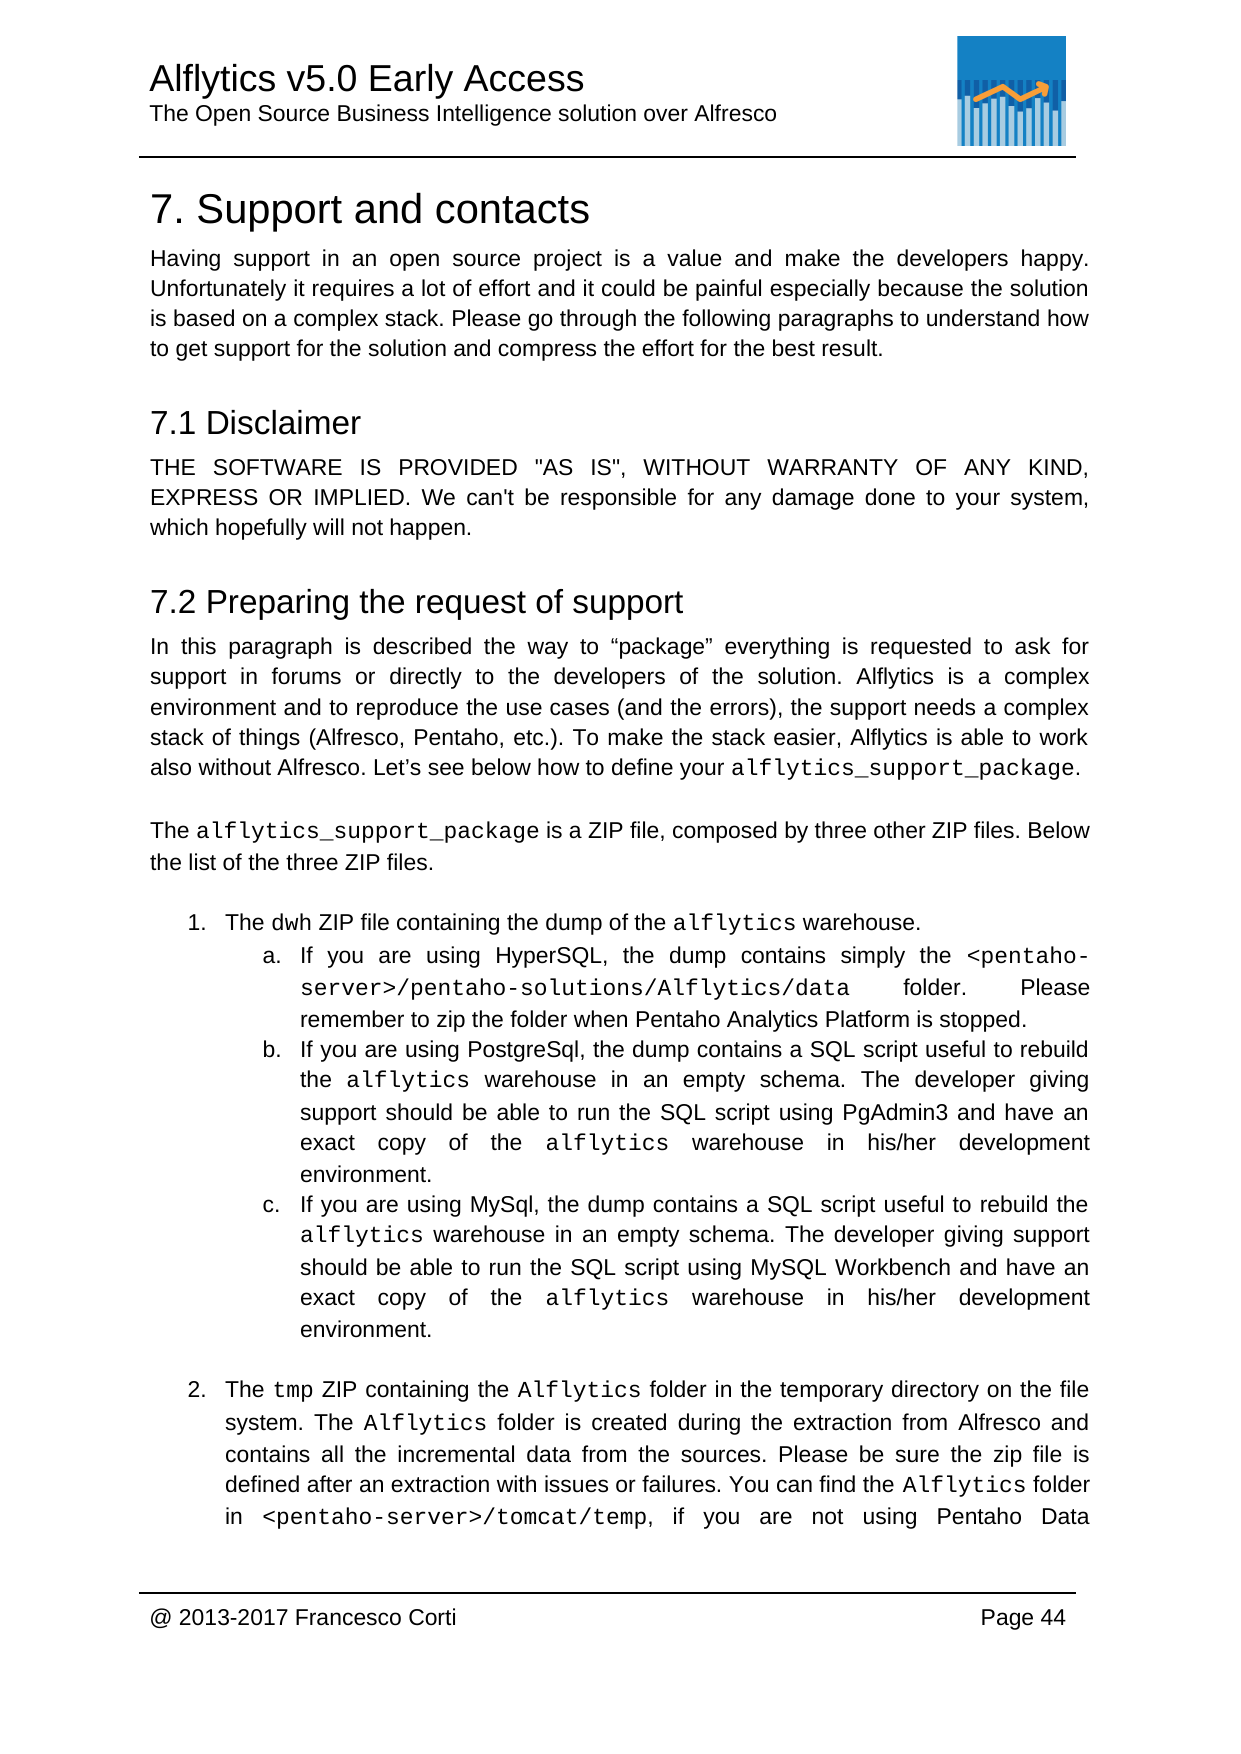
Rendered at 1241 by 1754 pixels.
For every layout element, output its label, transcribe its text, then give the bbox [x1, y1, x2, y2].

list The dwh ZIP file containing the dump of the alflytics warehouse. [187, 909, 1090, 937]
subtitle 7.2 Preparing the request of support [150, 582, 1090, 621]
text In this paragraph is described the way to “package” everything is requested to ask for support in forums or directly to the developers of the solution. Alflytics is a complex environment and to reproduce the use cases (and the errors), the support needs a complex stack of things (Alfresco, Pentaho, etc.). To make the stack easier, Alflytics is able to work also without Alfresco. Let’s see below how to define your alflytics_support_package. [150, 633, 1090, 782]
list If you are using HyperSQL, the dump contains simply the <pentaho-server>/pentaho-solutions/Alflytics/data folder. Please remember to zip the folder when Pentaho Analytics Platform is stopped. [262, 942, 1090, 1032]
picture [957, 36, 1066, 146]
list If you are using MySql, the dump contains a SQL script useful to rebuild the alflytics warehouse in an empty schema. The developer giving support should be able to run the SQL script using MySQL Workbench and have an exact copy of the alflytics warehouse in his/her development environment. [262, 1191, 1090, 1342]
text The alflytics_support_package is a ZIP file, composed by three other ZIP files. Below the list of the three ZIP files. [150, 817, 1090, 875]
text Having support in an open source project is a value and make the developers happy. Unfortunately it requires a lot of effort and it could be painful especially because the solution is based on a complex stack. Please go through the following paragraphs to understand how to get support for the solution and compress the effort for the best result. [150, 245, 1090, 362]
subtitle 7. Support and contacts [150, 184, 1090, 232]
text THE SOFTWARE IS PROVIDED "AS IS", WITHOUT WARRANTY OF ANY KIND, EXPRESS OR IMPLIED. We can't be responsible for any damage done to your system, which hopefully will not happen. [150, 454, 1090, 541]
subtitle 7.1 Disclaimer [150, 403, 1090, 441]
list If you are using PostgreSql, the dump contains a SQL script useful to rebuild the alflytics warehouse in an empty schema. The developer giving support should be able to run the SQL script using PgAdmin3 and have an exact copy of the alflytics warehouse in his/her development environment. [262, 1036, 1090, 1187]
